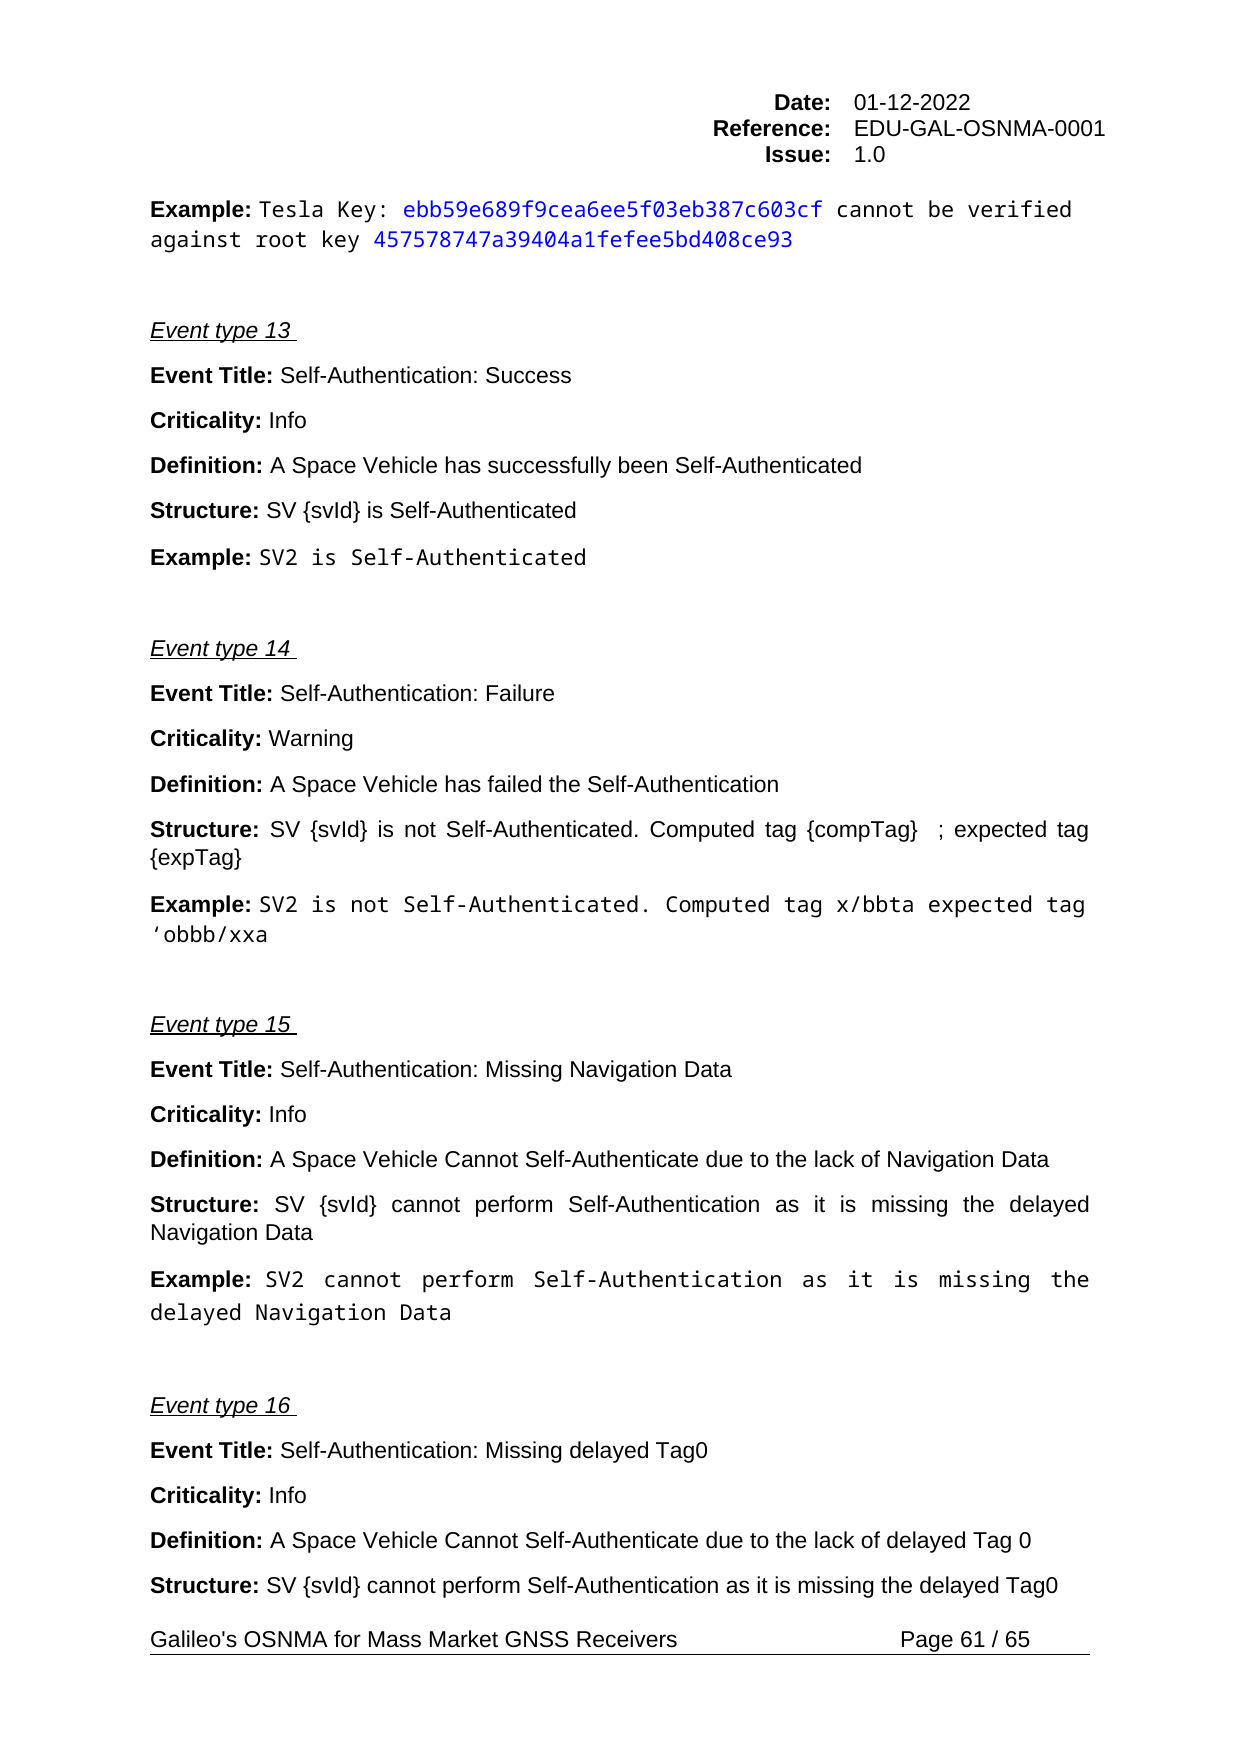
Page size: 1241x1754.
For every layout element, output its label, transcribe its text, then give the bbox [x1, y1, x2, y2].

text Event Title: Self-Authentication: Missing Navigation Data [150, 1056, 1090, 1082]
text Example: SV2 cannot perform Self-Authentication as it is missing the delayed Navigation Data [150, 1264, 1090, 1326]
text Criticality: Info [150, 407, 1090, 433]
text Event Title: Self-Authentication: Failure [150, 680, 1090, 707]
text Criticality: Info [150, 1482, 1090, 1508]
text Definition: A Space Vehicle Cannot Self-Authenticate due to the lack of Navigation Data [150, 1146, 1090, 1172]
text Definition: A Space Vehicle has failed the Self-Authentication [150, 771, 1090, 797]
text Example: SV2 is Self-Authenticated [150, 542, 1090, 572]
text Structure: SV {svId} cannot perform Self-Authentication as it is missing the delayed Tag0 [150, 1572, 1090, 1598]
text Definition: A Space Vehicle has successfully been Self-Authenticated [150, 452, 1090, 478]
text Structure: SV {svId} cannot perform Self-Authentication as it is missing the delayed Navigation Data [150, 1191, 1090, 1246]
text Event Title: Self-Authentication: Missing delayed Tag0 [150, 1437, 1090, 1463]
text Structure: SV {svId} is not Self-Authenticated. Computed tag {compTag} ; expected tag {expTag} [150, 816, 1090, 870]
text Criticality: Info [150, 1101, 1090, 1127]
text Structure: SV {svId} is Self-Authenticated [150, 497, 1090, 523]
text Event Title: Self-Authentication: Success [150, 362, 1090, 388]
text Example: SV2 is not Self-Authenticated. Computed tag x/bbta expected tag ‘obbb/xxa [150, 889, 1090, 949]
text Example: Tesla Key: ebb59e689f9cea6ee5f03eb387c603cf cannot be verified against root key 457578747a39404a1fefee5bd408ce93 [150, 194, 1090, 254]
text Definition: A Space Vehicle Cannot Self-Authenticate due to the lack of delayed Tag 0 [150, 1527, 1090, 1553]
text Criticality: Warning [150, 725, 1090, 752]
